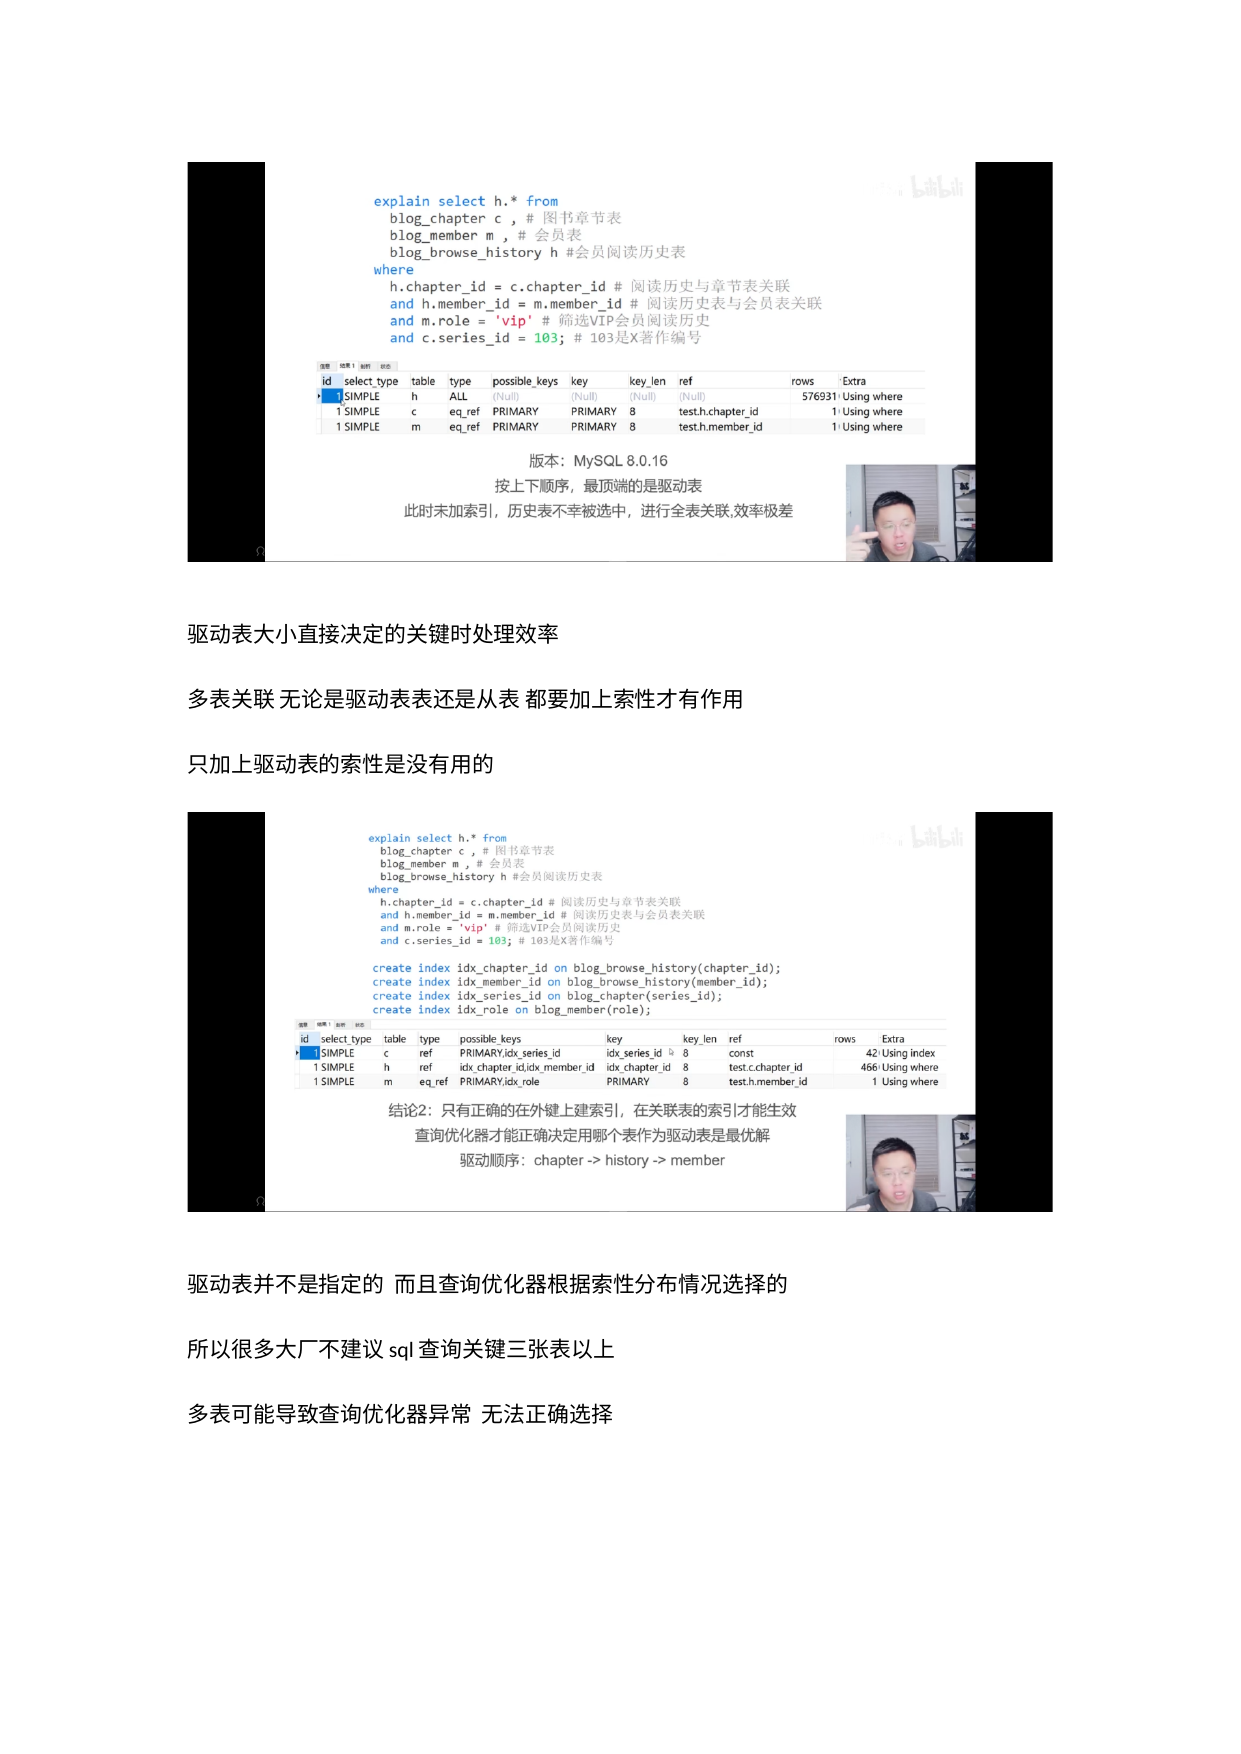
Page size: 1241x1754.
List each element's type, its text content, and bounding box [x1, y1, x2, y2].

picture [187, 162, 1053, 562]
text 驱动表大小直接决定的关键时处理效率 [187, 617, 1053, 649]
picture [187, 812, 1053, 1212]
text 只加上驱动表的索性是没有用的 [187, 747, 1053, 779]
text 多表关联 无论是驱动表表还是从表 都要加上索性才有作用 [187, 682, 1053, 714]
text 驱动表并不是指定的 而且查询优化器根据索性分布情况选择的 [187, 1267, 1053, 1299]
text 多表可能导致查询优化器异常 无法正确选择 [187, 1397, 1053, 1429]
text 所以很多大厂不建议sql查询关键三张表以上 [187, 1332, 1053, 1364]
